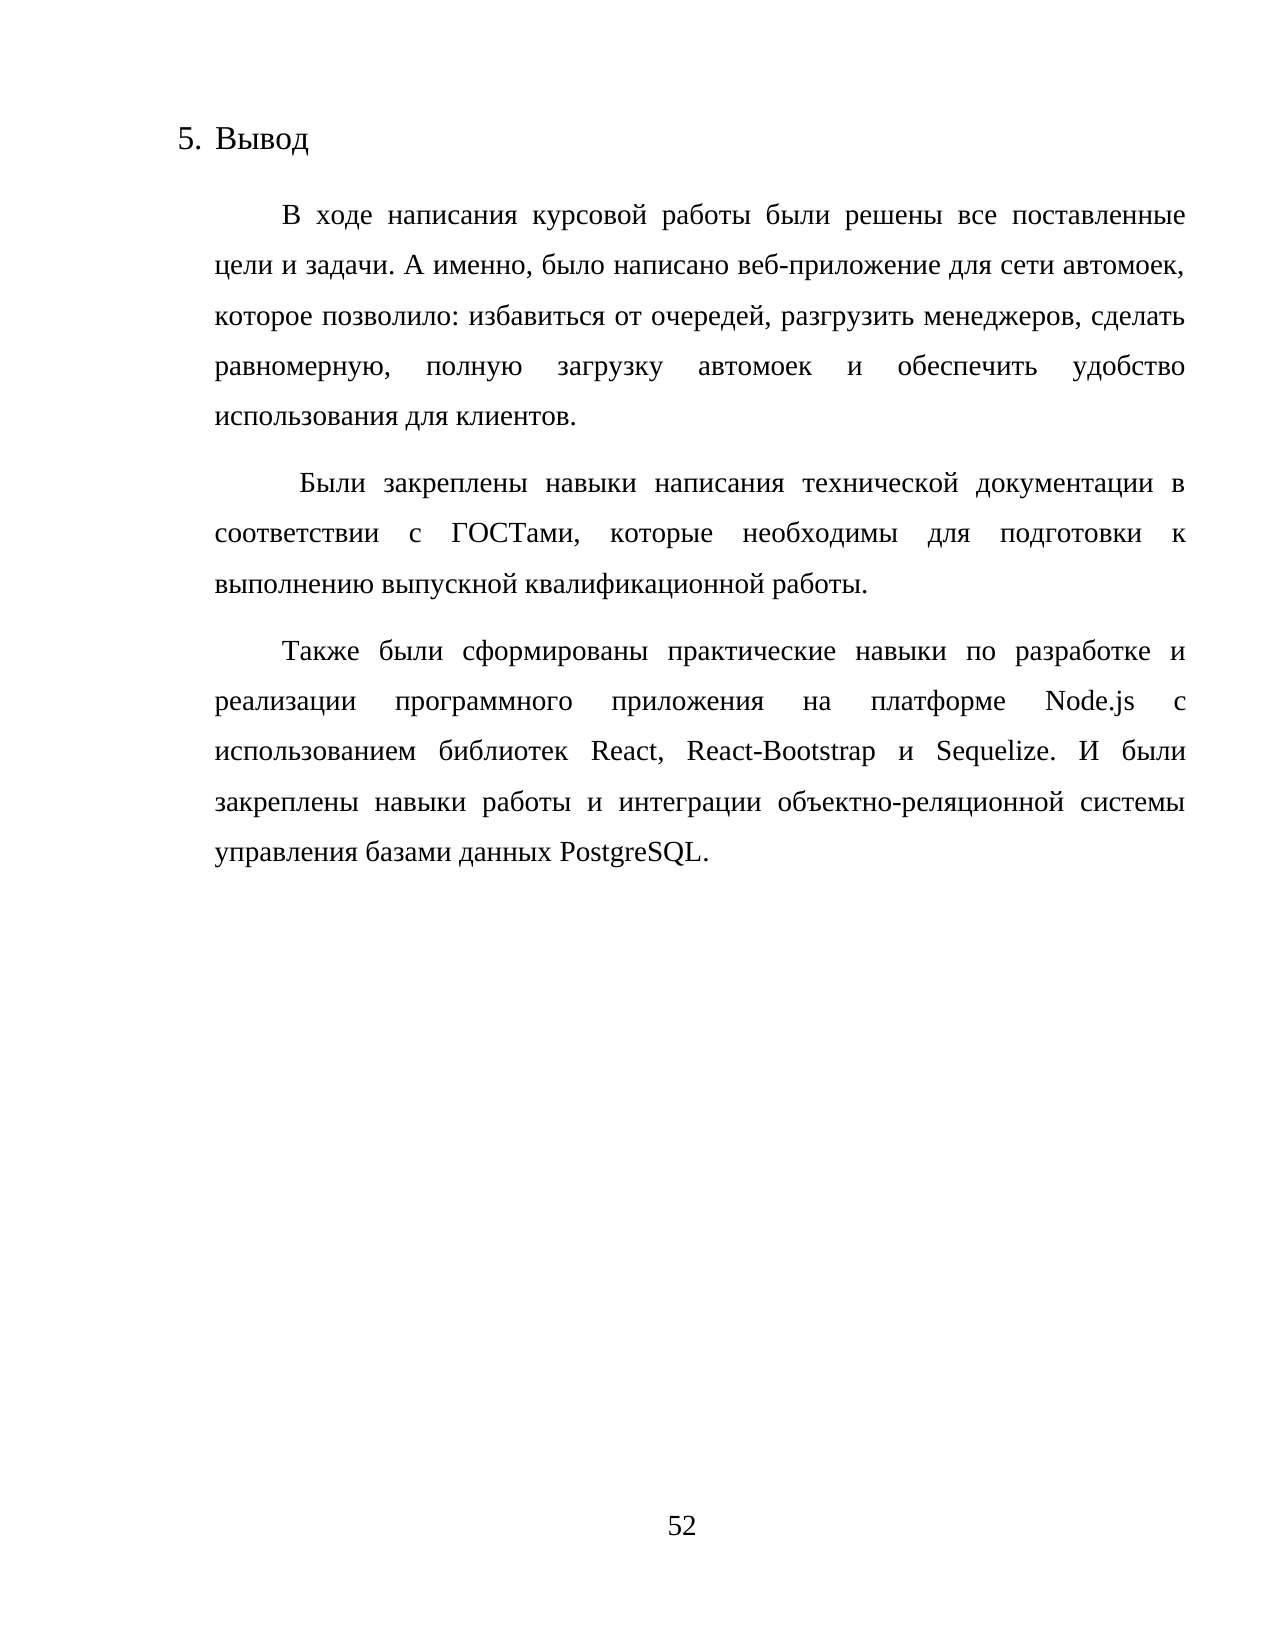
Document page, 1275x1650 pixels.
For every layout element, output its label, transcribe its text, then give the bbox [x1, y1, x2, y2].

text Были закреплены навыки написания технической документации в соответствии с ГОСТами, которые необходимы для подготовки к выполнению выпускной квалификационной работы. [214, 465, 1186, 599]
text Вывод [177, 118, 1186, 156]
text В ходе написания курсовой работы были решены все поставленные цели и задачи. А именно, было написано веб-приложение для сети автомоек, которое позволило: избавиться от очередей, разгрузить менеджеров, сделать равномерную, полную загрузку автомоек и обеспечить удобство использования для клиентов. [214, 197, 1186, 432]
text Также были сформированы практические навыки по разработке и реализации программного приложения на платформе Node.js с использованием библиотек React, React-Bootstrap и Sequelize. И были закреплены навыки работы и интеграции объектно-реляционной системы управления базами данных PostgreSQL. [214, 633, 1186, 868]
